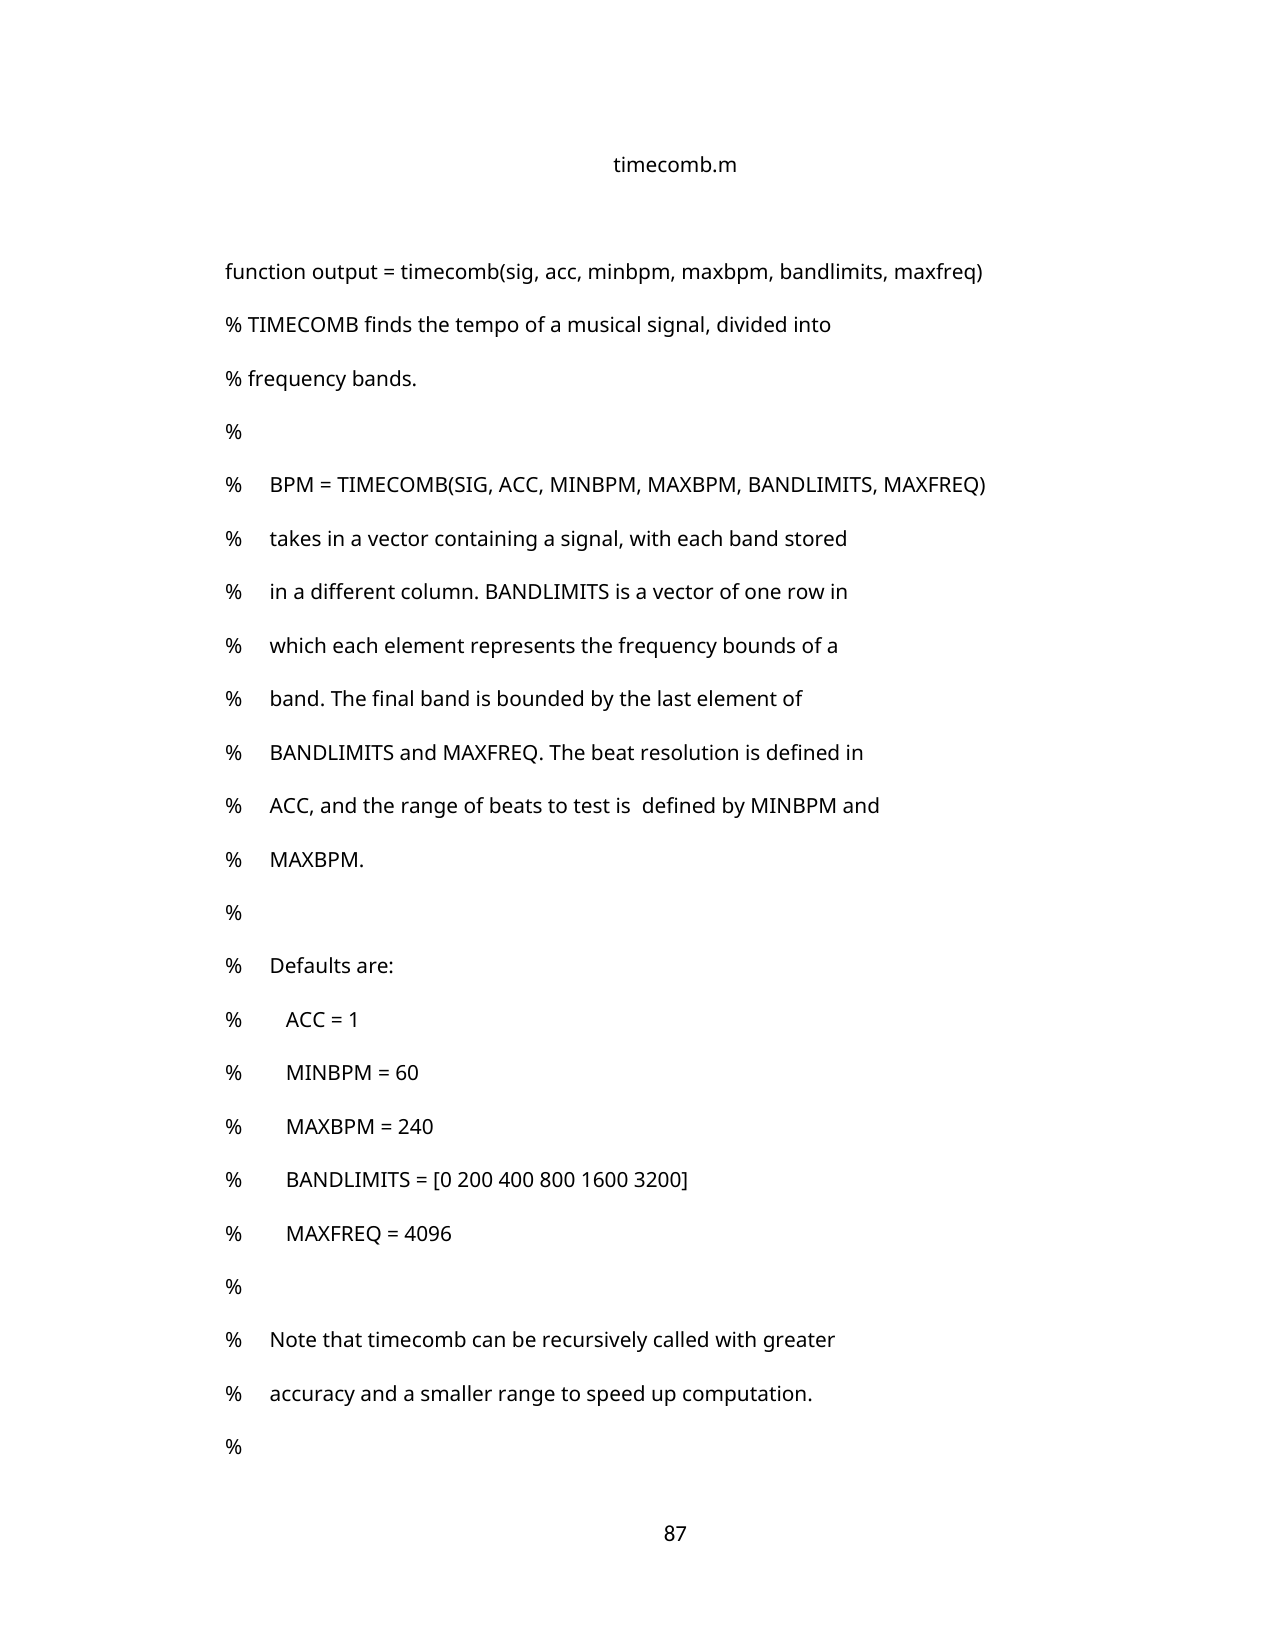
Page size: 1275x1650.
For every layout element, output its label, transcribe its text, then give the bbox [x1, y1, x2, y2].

text % MAXFREQ = 4096 [225, 1219, 1125, 1247]
text % band. The final band is bounded by the last element of [225, 684, 1125, 713]
text % [225, 1272, 1125, 1301]
text % MAXBPM. [225, 845, 1125, 873]
text % frequency bands. [225, 364, 1125, 392]
text % takes in a vector containing a signal, with each band stored [225, 524, 1125, 552]
text % accuracy and a smaller range to speed up computation. [225, 1379, 1125, 1407]
text % [225, 417, 1125, 446]
text % BANDLIMITS = [0 200 400 800 1600 3200] [225, 1165, 1125, 1194]
text timecomb.m [225, 150, 1125, 178]
text % Note that timecomb can be recursively called with greater [225, 1326, 1125, 1354]
text % [225, 898, 1125, 927]
text % MINBPM = 60 [225, 1058, 1125, 1087]
text % ACC, and the range of beats to test is defined by MINBPM and [225, 791, 1125, 820]
text % TIMECOMB finds the tempo of a musical signal, divided into [225, 310, 1125, 339]
text % ACC = 1 [225, 1005, 1125, 1033]
text % [225, 1432, 1125, 1461]
text % BPM = TIMECOMB(SIG, ACC, MINBPM, MAXBPM, BANDLIMITS, MAXFREQ) [225, 471, 1125, 499]
text % BANDLIMITS and MAXFREQ. The beat resolution is defined in [225, 738, 1125, 766]
text % which each element represents the frequency bounds of a [225, 631, 1125, 659]
text function output = timecomb(sig, acc, minbpm, maxbpm, bandlimits, maxfreq) [225, 257, 1125, 285]
text % MAXBPM = 240 [225, 1112, 1125, 1140]
text % Defaults are: [225, 952, 1125, 980]
text % in a different column. BANDLIMITS is a vector of one row in [225, 577, 1125, 606]
